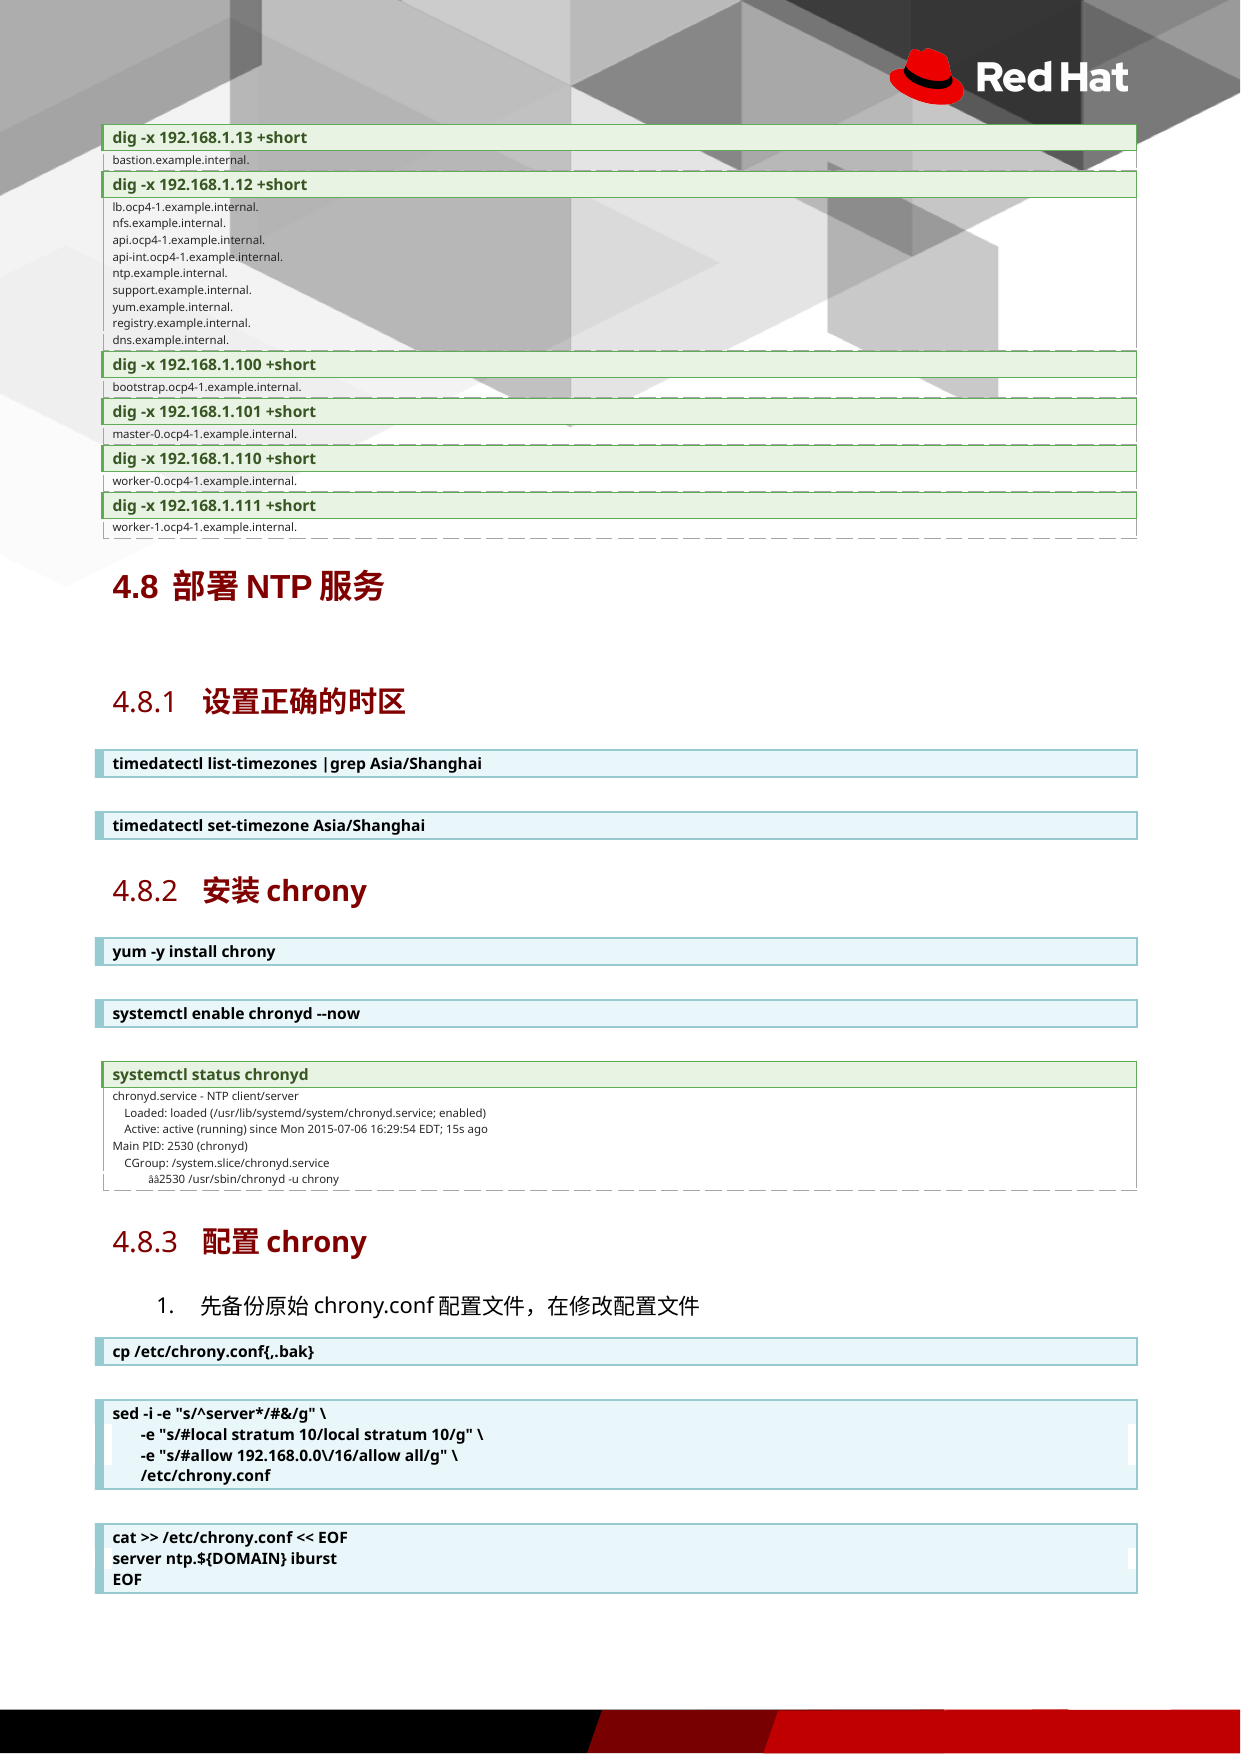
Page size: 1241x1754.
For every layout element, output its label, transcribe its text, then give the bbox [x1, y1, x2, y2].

text ââ2530 /usr/sbin/chronyd -u chrony [103, 1171, 1137, 1191]
text cat >> /etc/chrony.conf << EOF [104, 1525, 1136, 1548]
text systemctl status chronyd [104, 1062, 1136, 1087]
text cp /etc/chrony.conf{,.bak} [104, 1339, 1136, 1364]
text CGroup: /system.slice/chronyd.service [112, 1154, 1128, 1171]
text Active: active (running) since Mon 2015-07-06 16:29:54 EDT; 15s ago [112, 1121, 1128, 1138]
text dig -x 192.168.1.101 +short [104, 399, 1136, 424]
text sed -i -e "s/^server*/#&/g" \ [104, 1401, 1136, 1424]
subtitle 配置chrony [112, 1207, 1128, 1272]
text dig -x 192.168.1.110 +short [104, 446, 1136, 471]
text timedatectl list-timezones |grep Asia/Shanghai [104, 751, 1136, 776]
text EOF [104, 1564, 1136, 1592]
text yum -y install chrony [104, 939, 1136, 964]
text dns.example.internal. [103, 331, 1137, 351]
text api-int.ocp4-1.example.internal. [112, 248, 1128, 265]
text dig -x 192.168.1.12 +short [104, 172, 1136, 197]
text nfs.example.internal. [112, 215, 1128, 231]
subtitle 部署NTP服务 [112, 551, 1128, 616]
text worker-0.ocp4-1.example.internal. [103, 472, 1137, 492]
text -e "s/#allow 192.168.0.0\/16/allow all/g" \ [112, 1444, 1128, 1461]
text master-0.ocp4-1.example.internal. [103, 425, 1137, 445]
text api.ocp4-1.example.internal. [112, 231, 1128, 248]
text dig -x 192.168.1.111 +short [104, 493, 1136, 518]
text -e "s/#local stratum 10/local stratum 10/g" \ [112, 1424, 1128, 1444]
text support.example.internal. [112, 281, 1128, 298]
list 先备份原始chrony.conf配置文件，在修改配置文件 [156, 1288, 1128, 1321]
text chronyd.service - NTP client/server [112, 1088, 1128, 1104]
text yum.example.internal. [112, 298, 1128, 315]
text ntp.example.internal. [112, 265, 1128, 281]
text worker-1.ocp4-1.example.internal. [103, 519, 1137, 539]
text timedatectl set-timezone Asia/Shanghai [104, 813, 1136, 838]
text bastion.example.internal. [103, 151, 1137, 171]
text Main PID: 2530 (chronyd) [112, 1138, 1128, 1154]
text server ntp.${DOMAIN} iburst [112, 1548, 1128, 1564]
text /etc/chrony.conf [104, 1461, 1136, 1488]
subtitle 设置正确的时区 [112, 668, 1128, 733]
text Loaded: loaded (/usr/lib/systemd/system/chronyd.service; enabled) [112, 1104, 1128, 1121]
text registry.example.internal. [112, 315, 1128, 331]
text bootstrap.ocp4-1.example.internal. [103, 378, 1137, 398]
picture [889, 48, 1128, 105]
subtitle 安装chrony [112, 856, 1128, 921]
text lb.ocp4-1.example.internal. [112, 198, 1128, 215]
text systemctl enable chronyd --now [104, 1001, 1136, 1026]
text dig -x 192.168.1.100 +short [104, 352, 1136, 377]
text dig -x 192.168.1.13 +short [104, 125, 1136, 150]
